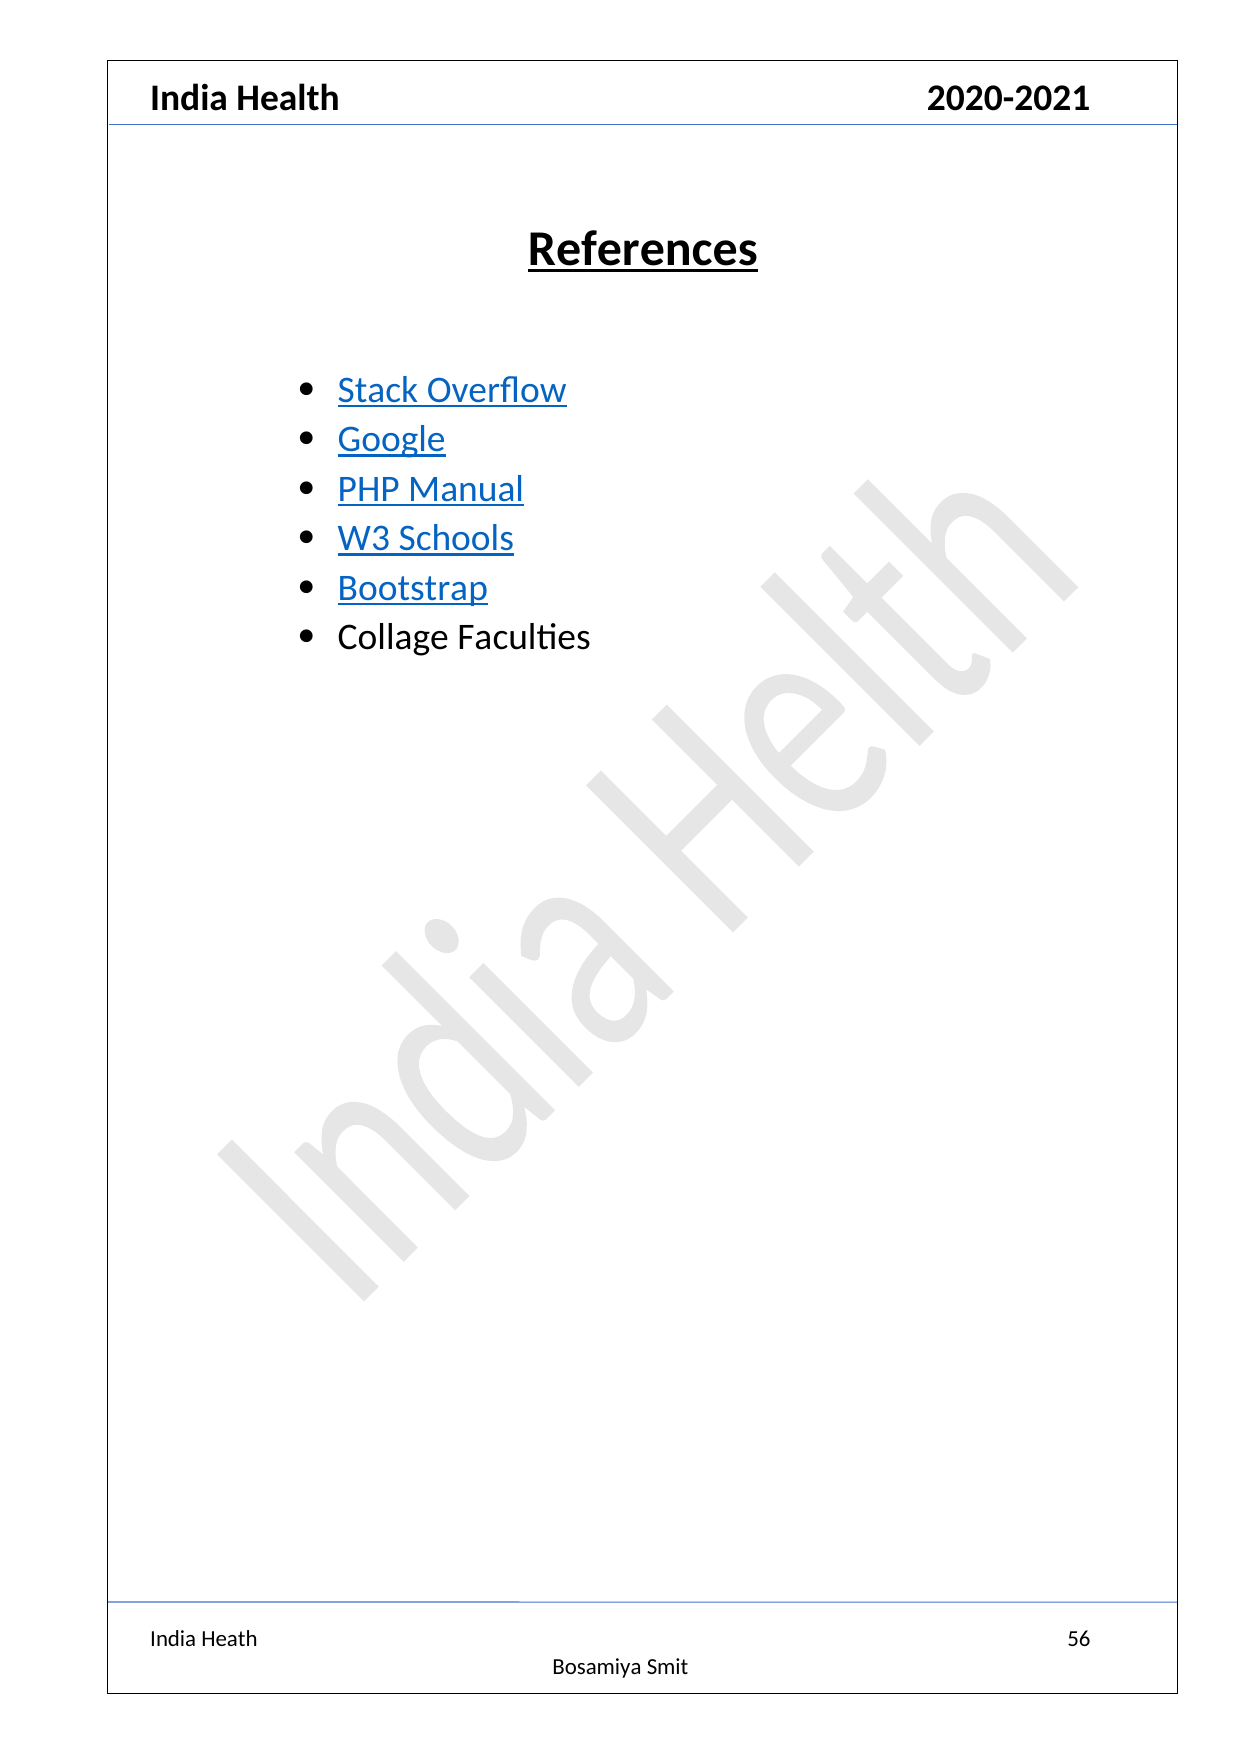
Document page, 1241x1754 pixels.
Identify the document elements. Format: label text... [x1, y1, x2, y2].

list PHP Manual [300, 465, 1135, 511]
list W3 Schools [300, 514, 1135, 560]
list Bootstrap [300, 564, 1135, 609]
text References [150, 217, 1135, 278]
list Google [300, 415, 1135, 461]
list Stack Overflow [300, 366, 1135, 412]
list Collage Faculties [300, 613, 1135, 659]
